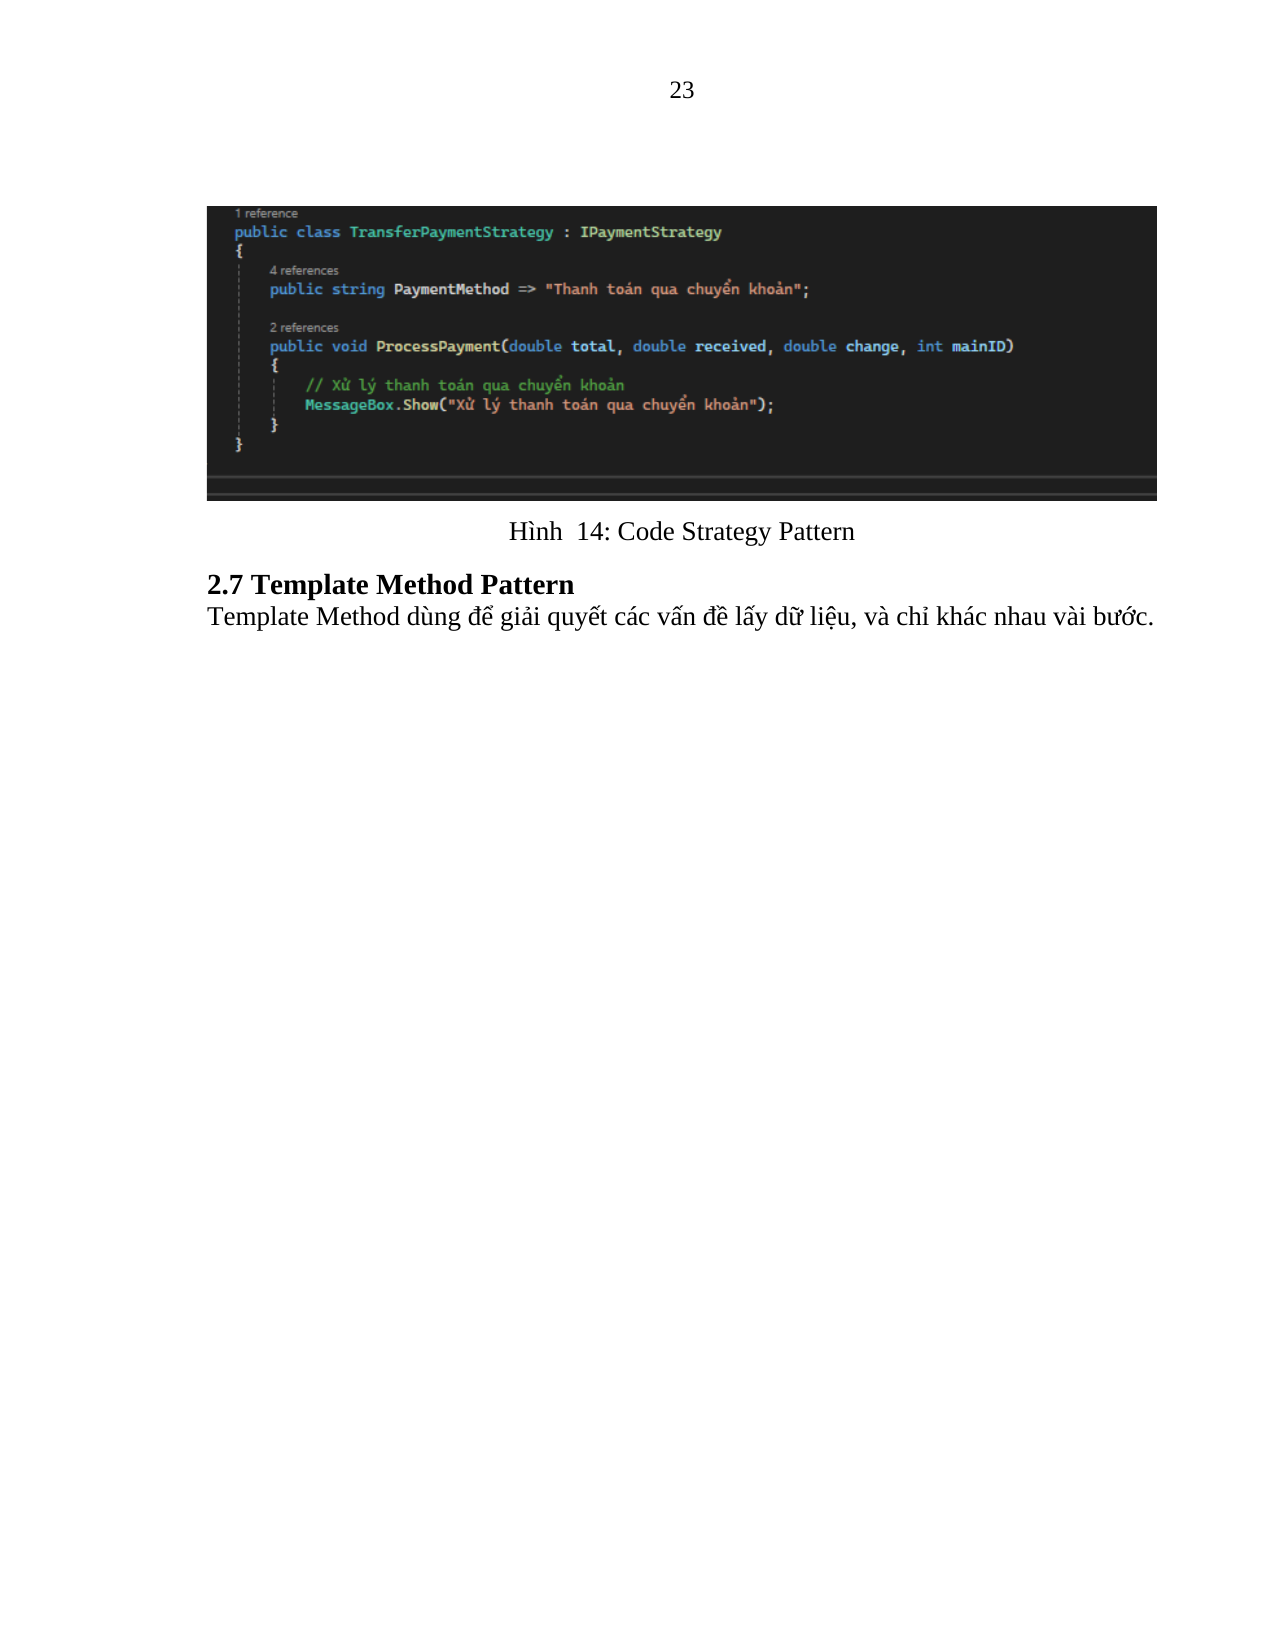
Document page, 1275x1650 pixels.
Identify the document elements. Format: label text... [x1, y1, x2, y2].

picture [206, 206, 1157, 501]
text Hình 14: Code Strategy Pattern [207, 515, 1157, 546]
subtitle 2.7 Template Method Pattern [207, 567, 1157, 600]
text Template Method dùng để giải quyết các vấn đề lấy dữ liệu, và chỉ khác nhau vài bước. [207, 600, 1157, 632]
